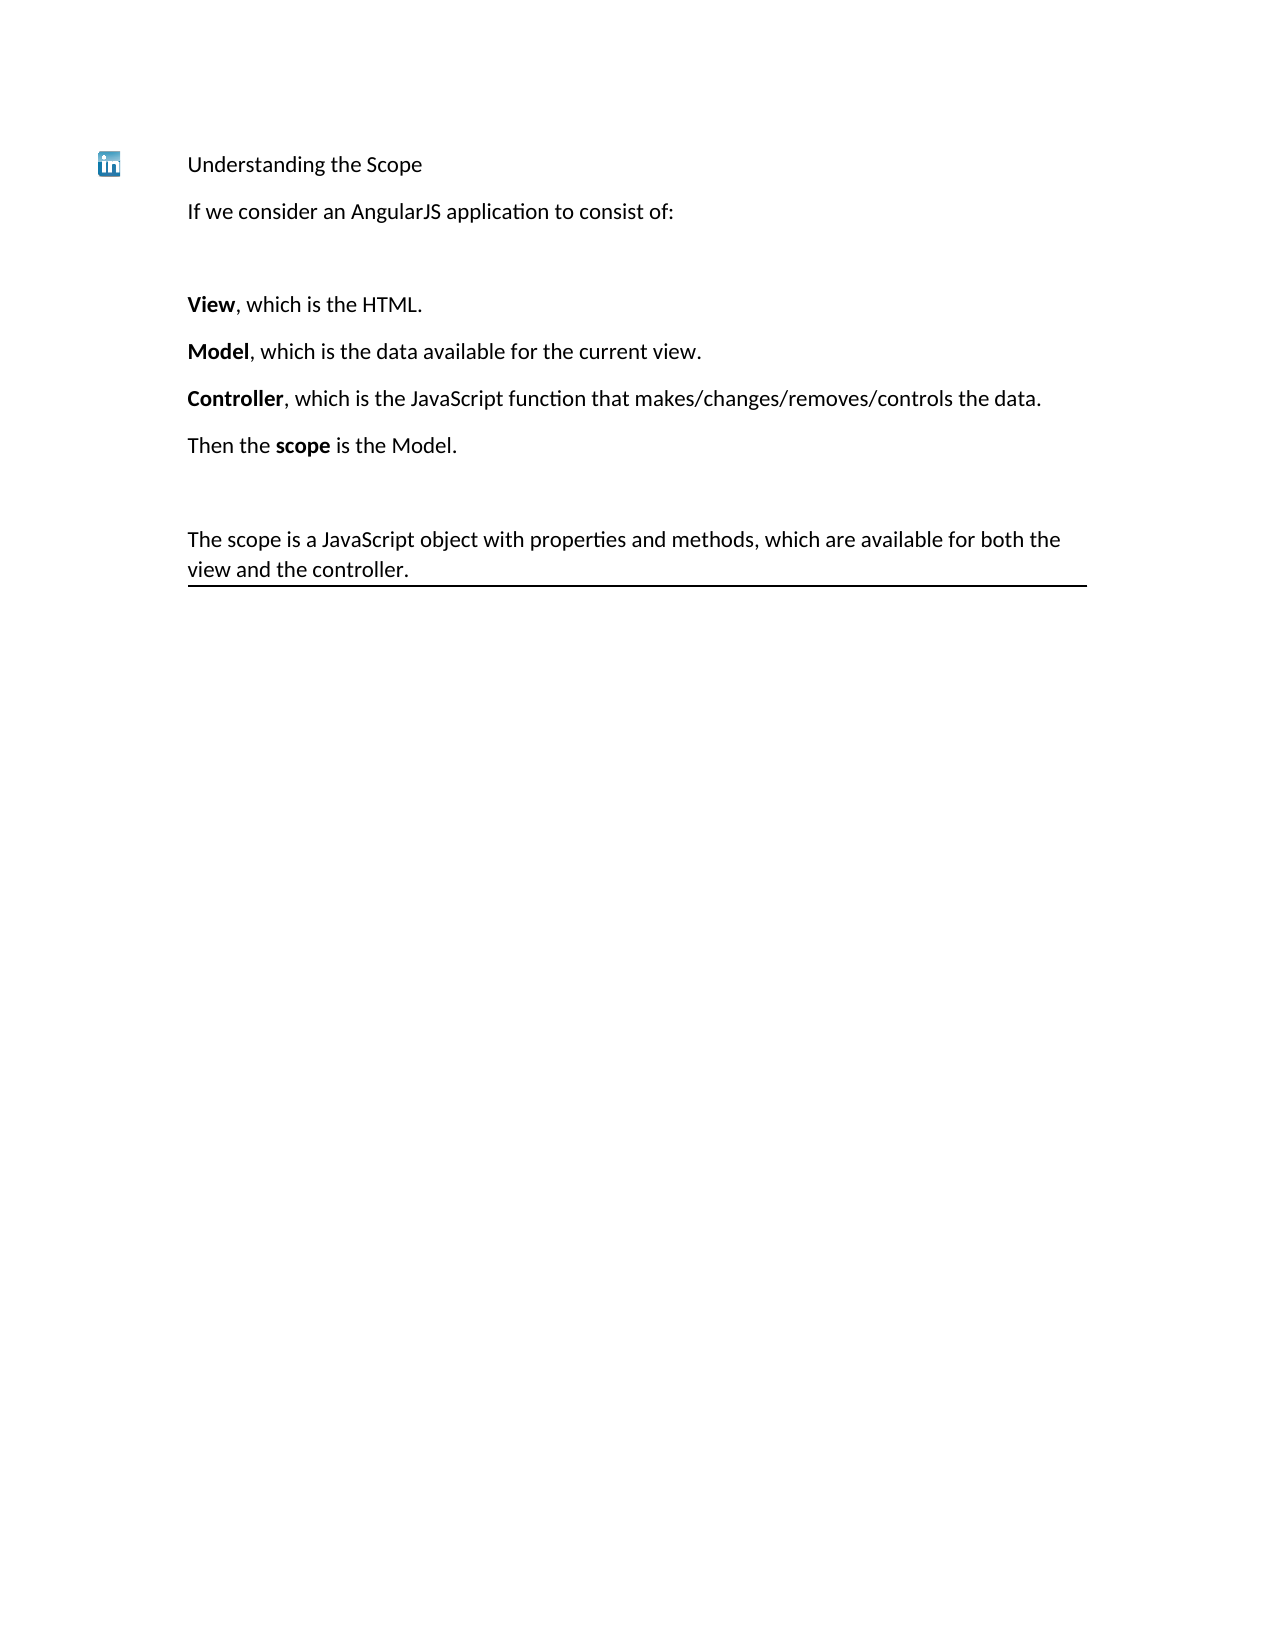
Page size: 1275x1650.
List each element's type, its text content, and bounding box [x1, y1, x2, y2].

text View, which is the HTML. [187, 291, 1087, 319]
text Model, which is the data available for the current view. [187, 337, 1087, 366]
text The scope is a JavaScript object with properties and methods, which are available for both the view and the controller. [187, 525, 1087, 587]
text If we consider an AngularJS application to consist of: [187, 197, 1087, 225]
text Then the scope is the Model. [187, 431, 1087, 459]
text Controller, which is the JavaScript function that makes/changes/removes/controls the data. [187, 384, 1087, 412]
text Understanding the Scope [187, 150, 1087, 178]
picture [94, 150, 120, 175]
